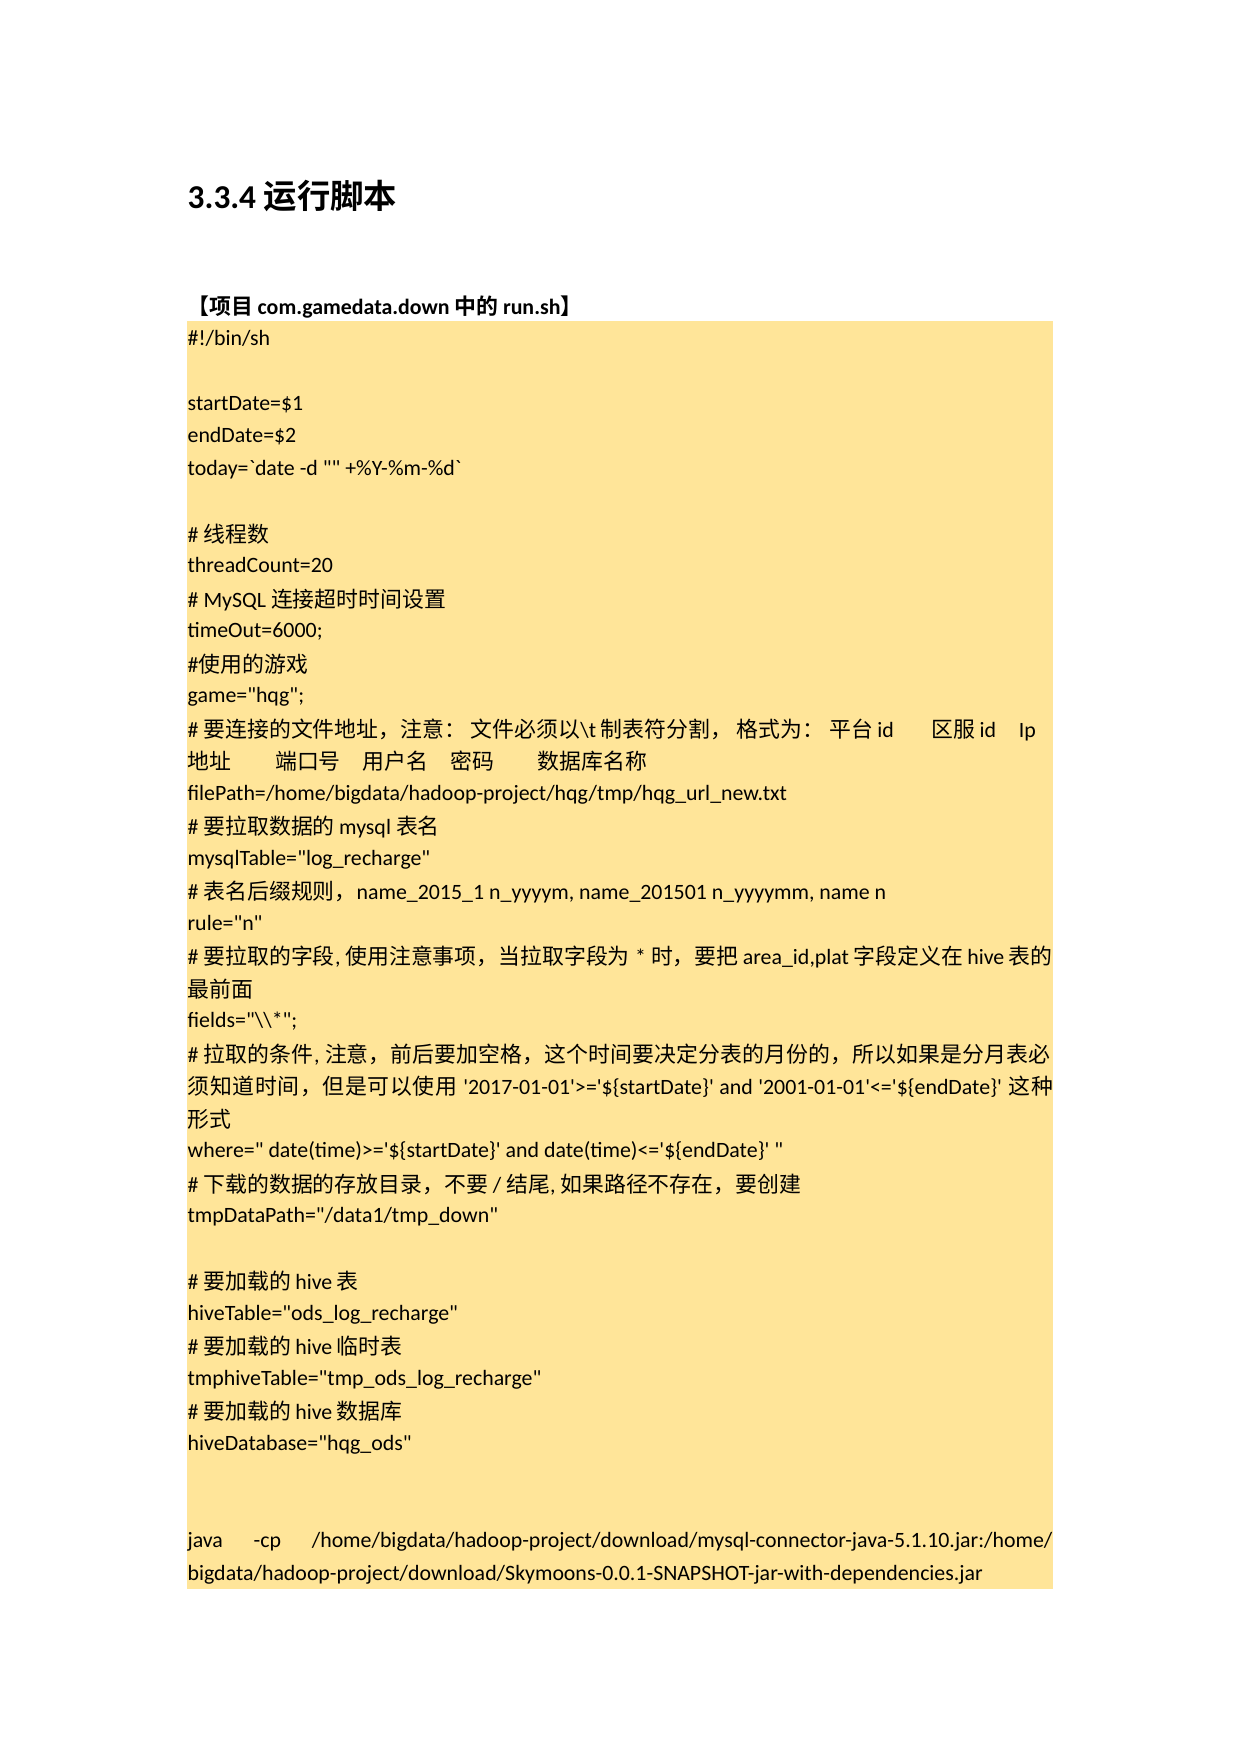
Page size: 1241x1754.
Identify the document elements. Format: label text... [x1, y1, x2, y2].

text # 表名后缀规则，name_2015_1 n_yyyym, name_201501 n_yyyymm, name n [187, 874, 1053, 906]
text tmpDataPath="/data1/tmp_down" [187, 1199, 1053, 1231]
text #!/bin/sh [187, 321, 1053, 354]
text timeOut=6000; [187, 614, 1053, 646]
text threadCount=20 [187, 549, 1053, 581]
text startDate=$1 [187, 386, 1053, 419]
text # 要加载的hive数据库 [187, 1394, 1053, 1426]
text mysqlTable="log_recharge" [187, 841, 1053, 874]
text # MySQL 连接超时时间设置 [187, 581, 1053, 614]
text # 要加载的hive表 [187, 1264, 1053, 1296]
text # 要拉取数据的mysql 表名 [187, 809, 1053, 841]
text # 下载的数据的存放目录，不要 / 结尾, 如果路径不存在，要创建 [187, 1166, 1053, 1199]
text filePath=/home/bigdata/hadoop-project/hqg/tmp/hqg_url_new.txt [187, 776, 1053, 809]
text hiveTable="ods_log_recharge" [187, 1296, 1053, 1329]
text where=" date(time)>='${startDate}' and date(time)<='${endDate}' " [187, 1134, 1053, 1166]
text fields="\\*"; [187, 1004, 1053, 1036]
text hiveDatabase="hqg_ods" [187, 1426, 1053, 1459]
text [187, 1524, 1053, 1589]
text # 拉取的条件, 注意，前后要加空格，这个时间要决定分表的月份的，所以如果是分月表必须知道时间，但是可以使用 '2017-01-01'>='${startDate}' and '2001-01-01'<='${endDate}' 这种形式 [187, 1036, 1053, 1134]
text today=`date -d "" +%Y-%m-%d` [187, 451, 1053, 484]
text # 要连接的文件地址，注意： 文件必须以\t制表符分割， 格式为： 平台id 区服id Ip地址 端口号 用户名 密码 数据库名称 [187, 711, 1053, 776]
text 【项目com.gamedata.down中的 run.sh】 [187, 289, 1053, 321]
text tmphiveTable="tmp_ods_log_recharge" [187, 1361, 1053, 1394]
text endDate=$2 [187, 419, 1053, 451]
text # 线程数 [187, 516, 1053, 549]
subtitle 3.3.4 运行脚本 [187, 162, 1053, 227]
text rule="n" [187, 906, 1053, 939]
text #使用的游戏 [187, 646, 1053, 679]
text # 要拉取的字段, 使用注意事项，当拉取字段为 * 时，要把area_id,plat字段定义在hive表的最前面 [187, 939, 1053, 1004]
text # 要加载的hive临时表 [187, 1329, 1053, 1361]
text game="hqg"; [187, 679, 1053, 711]
